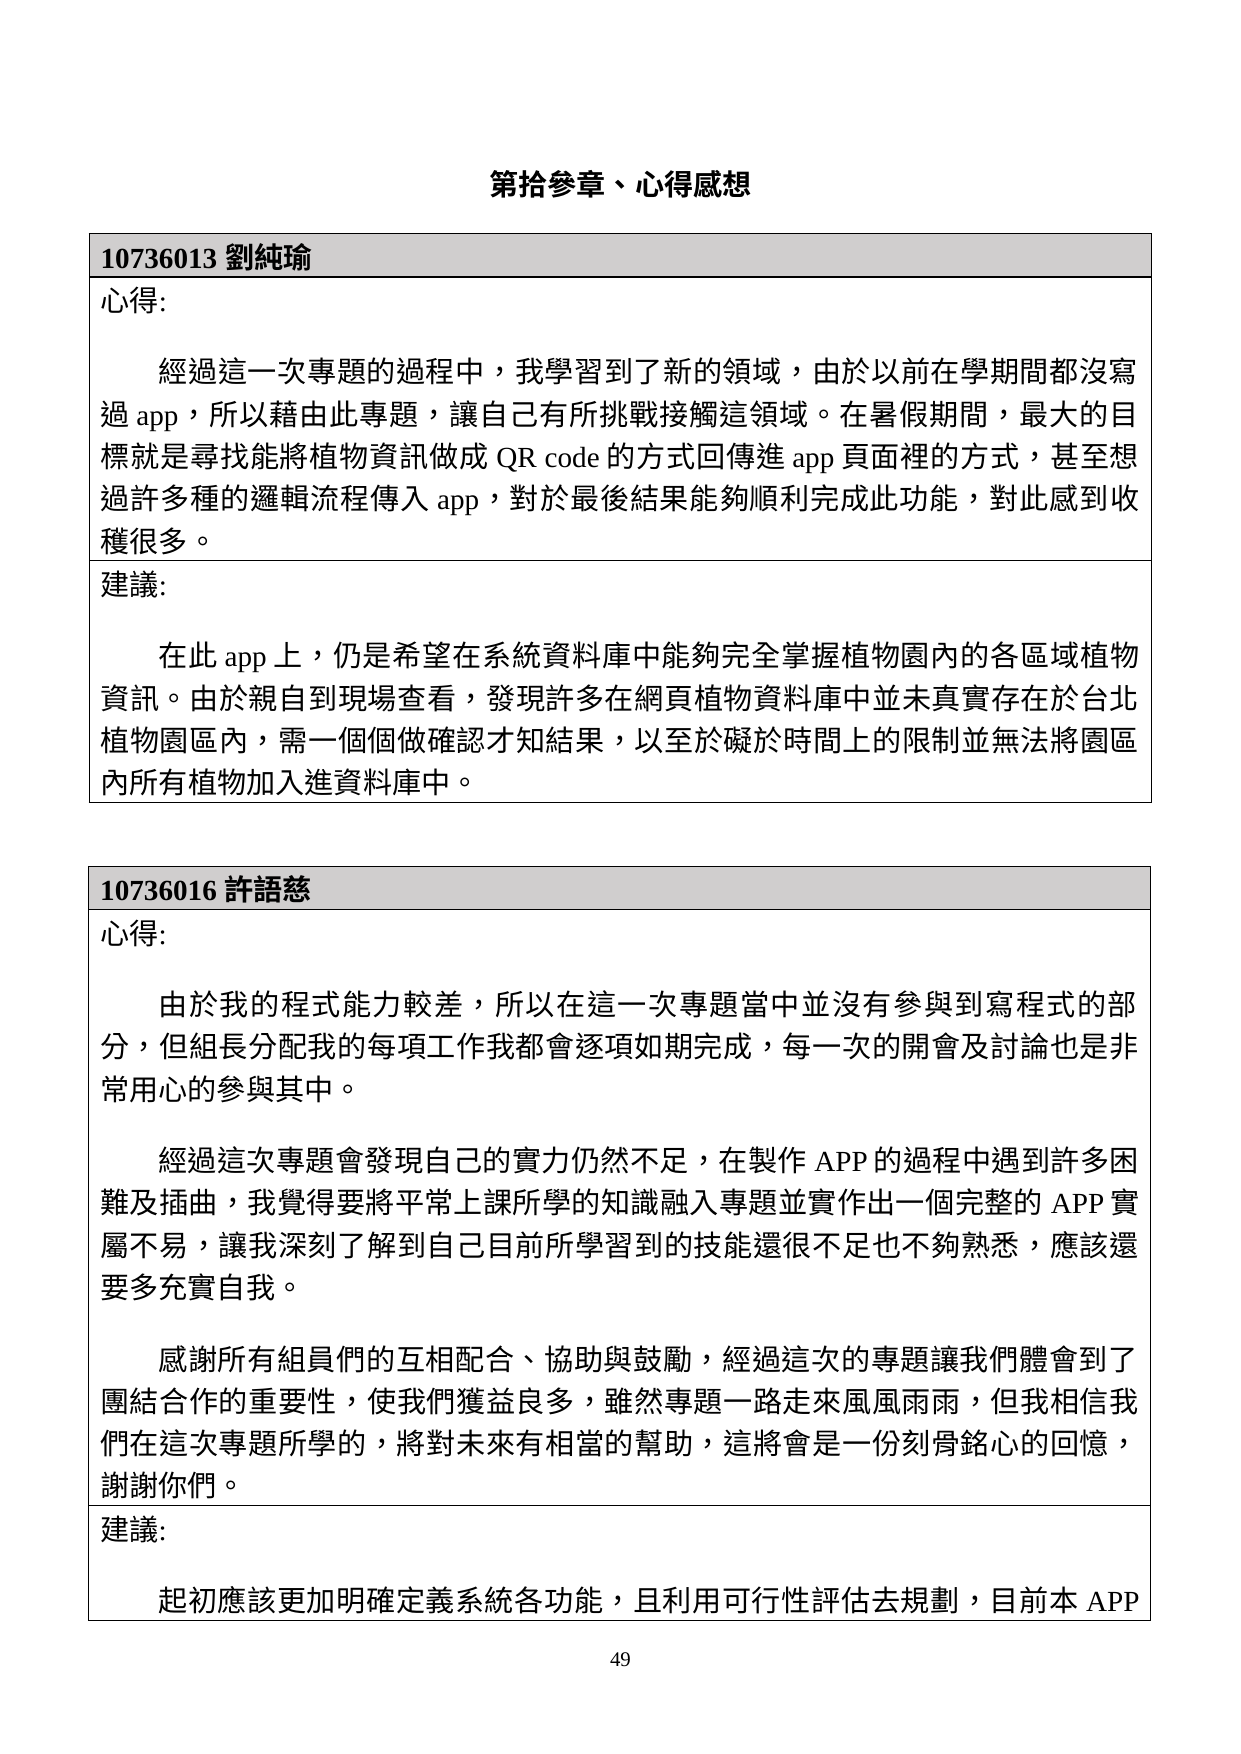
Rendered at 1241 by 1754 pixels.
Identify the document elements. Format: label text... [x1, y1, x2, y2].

table_header 10736013 劉純瑜 [90, 234, 1151, 276]
text 第拾參章、心得感想 [89, 162, 1152, 204]
table_cell 建議: 在此app上，仍是希望在系統資料庫中能夠完全掌握植物園內的各區域植物資訊。由於親自到現場查看，發現許多在網頁植物資料庫中並未真實存在於台北植物園區內，需一個個做確認才知結果，以至於礙於時間上的限制並無法將園區內所有植物加入進資料庫中。 [90, 561, 1151, 802]
table_cell 心得: 經過這一次專題的過程中，我學習到了新的領域，由於以前在學期間都沒寫過app，所以藉由此專題，讓自己有所挑戰接觸這領域。在暑假期間，最大的目標就是尋找能將植物資訊做成QR code的方式回傳進app頁面裡的方式，甚至想過許多種的邏輯流程傳入app，對於最後結果能夠順利完成此功能，對此感到收穫很多。 [90, 278, 1151, 560]
table_cell 心得: 由於我的程式能力較差，所以在這一次專題當中並沒有參與到寫程式的部分，但組長分配我的每項工作我都會逐項如期完成，每一次的開會及討論也是非常用心的參與其中。 經過這次專題會發現自己的實力仍然不足，在製作APP的過程中遇到許多困難及插曲，我覺得要將平常上課所學的知識融入專題並實作出一個完整的APP實屬不易，讓我深刻了解到自己目前所學習到的技能還很不足也不夠熟悉，應該還要多充實自我。 感謝所有組員們的互相配合、協助與鼓勵，經過這次的專題讓我們體會到了團結合作的重要性，使我們獲益良多，雖然專題一路走來風風雨雨，但我相信我們在這次專題所學的，將對未來有相當的幫助，這將會是一份刻骨銘心的回憶，謝謝你們。 [89, 910, 1150, 1505]
table_header 10736016 許語慈 [89, 867, 1150, 909]
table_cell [89, 1506, 1150, 1620]
